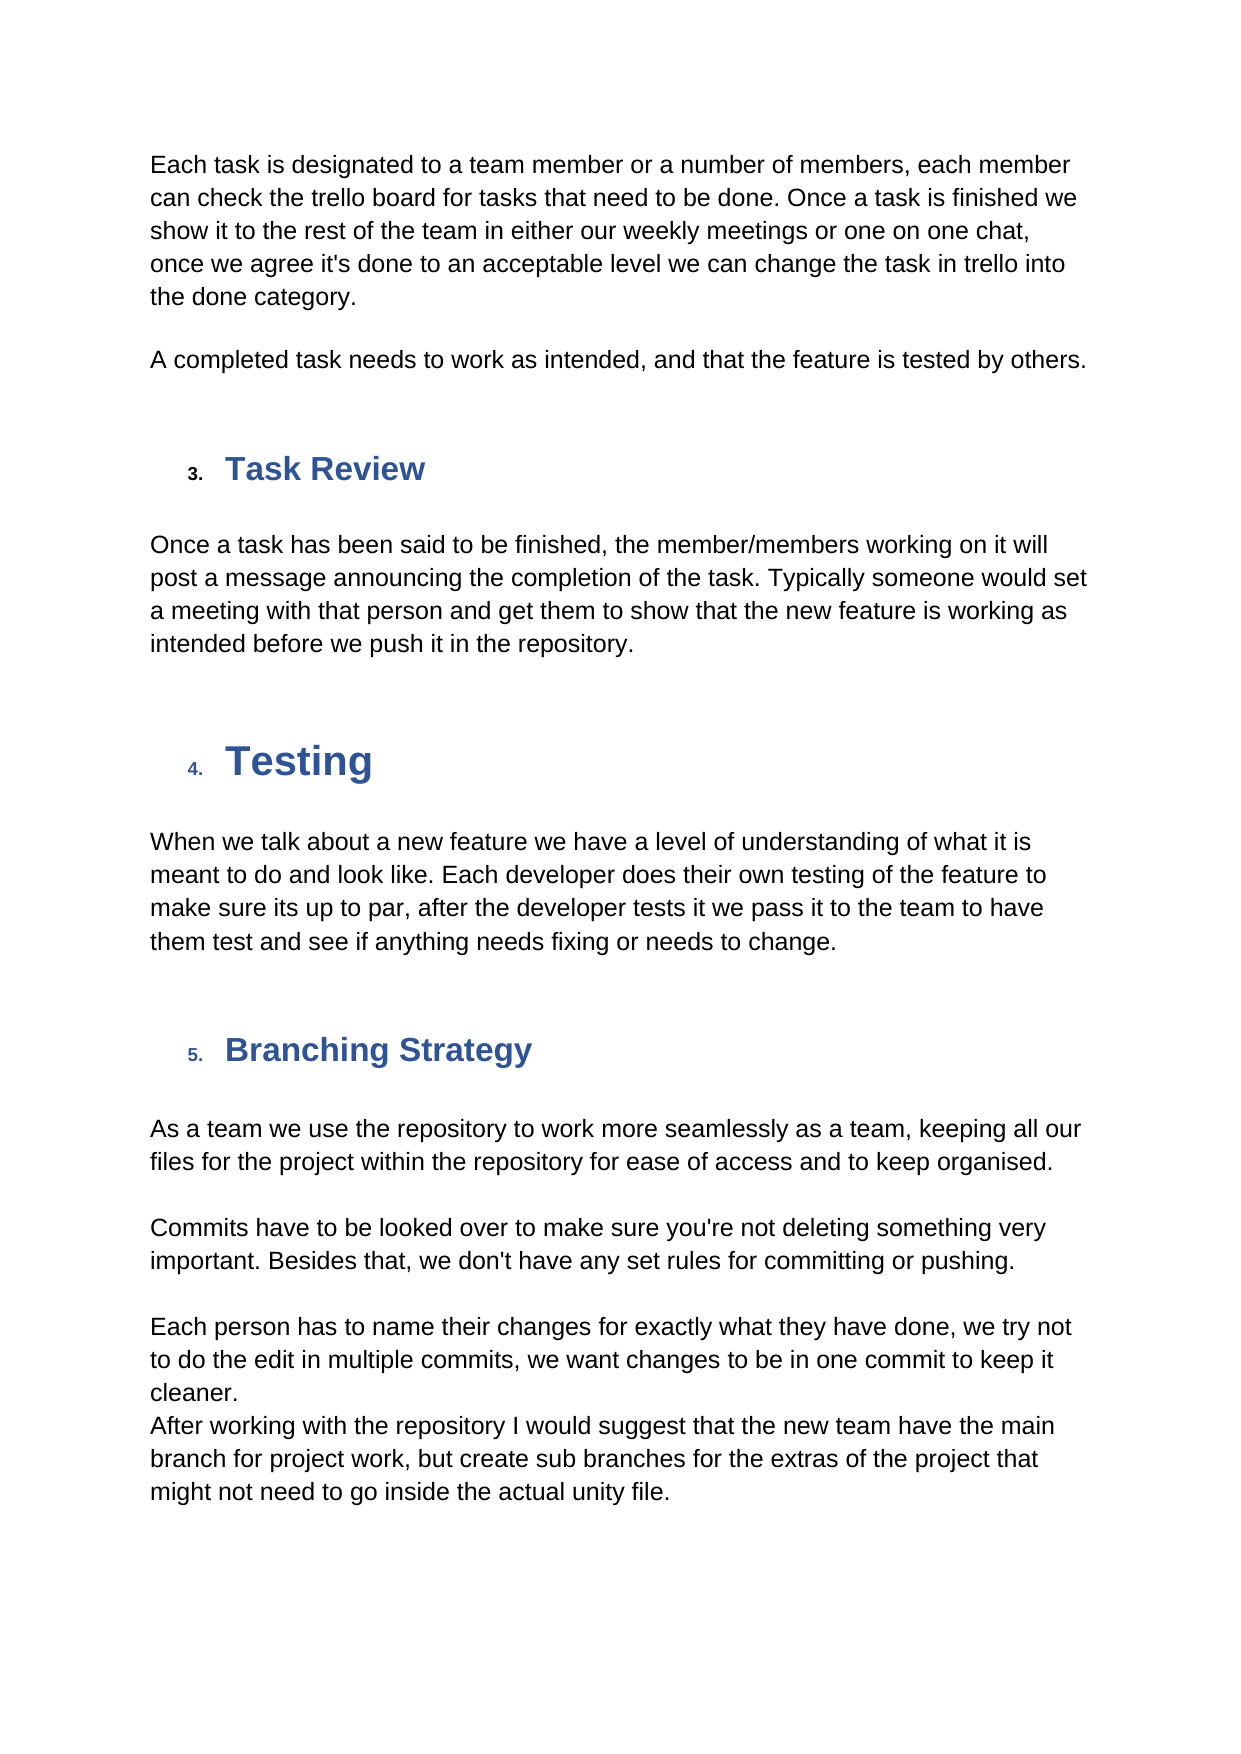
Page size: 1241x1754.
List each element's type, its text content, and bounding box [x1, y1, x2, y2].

subtitle Branching Strategy [187, 1030, 1090, 1068]
text Each person has to name their changes for exactly what they have done, we try not to do the edit in multiple commits, we want changes to be in one commit to keep it cleaner. [150, 1312, 1090, 1407]
text As a team we use the repository to work more seamlessly as a team, keeping all our files for the project within the repository for ease of access and to keep organised. [150, 1114, 1090, 1176]
text After working with the repository I would suggest that the new team have the main branch for project work, but create sub branches for the extras of the project that might not need to go inside the actual unity file. [150, 1411, 1090, 1506]
text When we talk about a new feature we have a level of understanding of what it is meant to do and look like. Each developer does their own testing of the feature to make sure its up to par, after the developer tests it we pass it to the team to have them test and see if anything needs fixing or needs to change. [150, 827, 1090, 955]
text Each task is designated to a team member or a number of members, each member can check the trello board for tasks that need to be done. Once a task is finished we show it to the rest of the team in either our weekly meetings or one on one chat, once we agree it's done to an acceptable level we can change the task in trello into the done category. [150, 150, 1090, 311]
subtitle Testing [187, 737, 1090, 785]
text Once a task has been said to be finished, the member/members working on it will post a message announcing the completion of the task. Typically someone would set a meeting with that person and get them to show that the new feature is working as intended before we push it in the repository. [150, 530, 1090, 658]
text Commits have to be looked over to make sure you're not deleting something very important. Besides that, we don't have any set rules for committing or pushing. [150, 1213, 1090, 1275]
subtitle Task Review [187, 449, 1090, 487]
